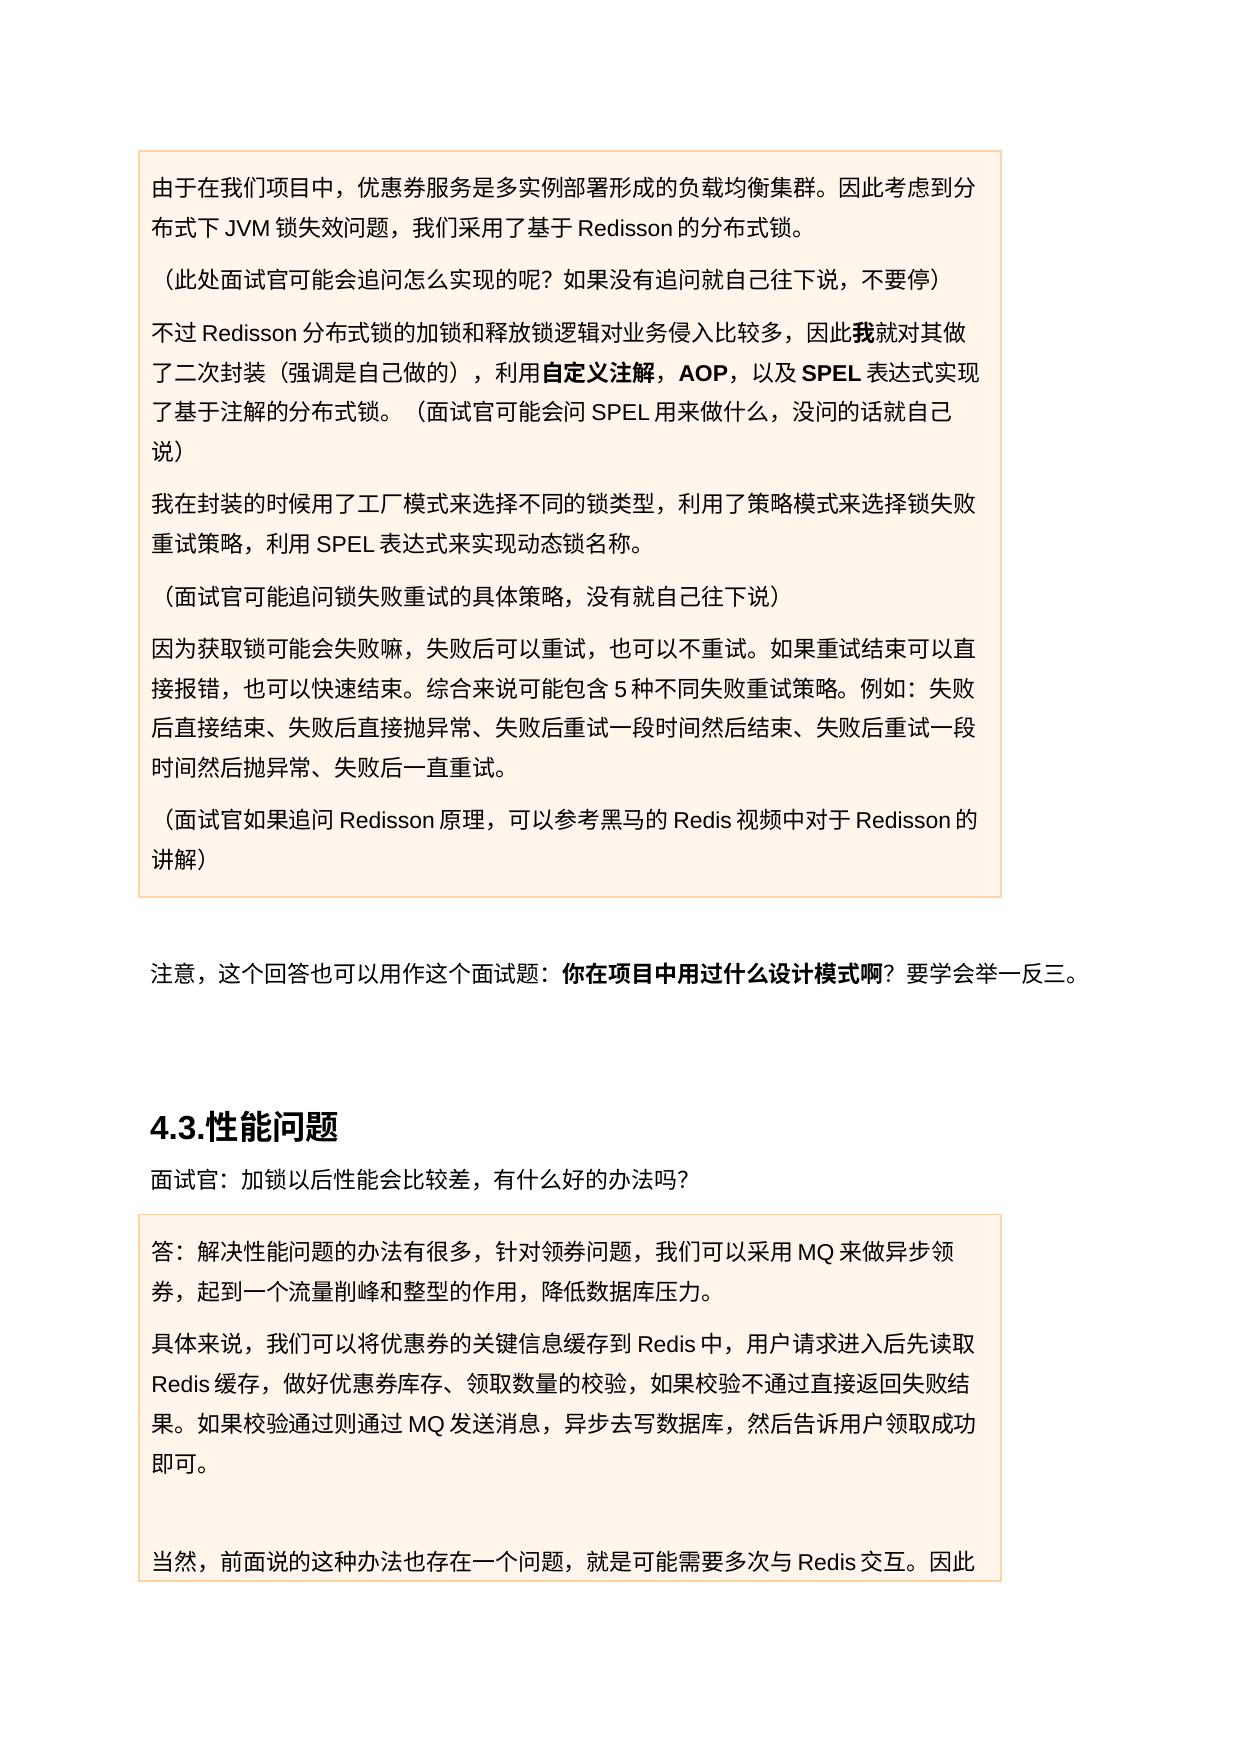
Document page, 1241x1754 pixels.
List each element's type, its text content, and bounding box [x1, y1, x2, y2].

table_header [140, 1215, 1000, 1580]
table_header 由于在我们项目中，优惠券服务是多实例部署形成的负载均衡集群。因此考虑到分布式下JVM锁失效问题，我们采用了基于Redisson的分布式锁。 （此处面试官可能会追问怎么实现的呢？如果没有追问就自己往下说，不要停） 不过Redisson分布式锁的加锁和释放锁逻辑对业务侵入比较多，因此我就对其做了二次封装（强调是自己做的），利用自定义注解，AOP，以及SPEL表达式实现了基于注解的分布式锁。（面试官可能会问SPEL用来做什么，没问的话就自己说） 我在封装的时候用了工厂模式来选择不同的锁类型，利用了策略模式来选择锁失败重试策略，利用SPEL表达式来实现动态锁名称。 （面试官可能追问锁失败重试的具体策略，没有就自己往下说） 因为获取锁可能会失败嘛，失败后可以重试，也可以不重试。如果重试结束可以直接报错，也可以快速结束。综合来说可能包含5种不同失败重试策略。例如：失败后直接结束、失败后直接抛异常、失败后重试一段时间然后结束、失败后重试一段时间然后抛异常、失败后一直重试。 （面试官如果追问Redisson原理，可以参考黑马的Redis视频中对于Redisson的讲解） [140, 152, 1000, 896]
text 面试官：加锁以后性能会比较差，有什么好的办法吗？ [150, 1161, 1090, 1195]
text 注意，这个回答也可以用作这个面试题：你在项目中用过什么设计模式啊？要学会举一反三。 [150, 956, 1090, 989]
